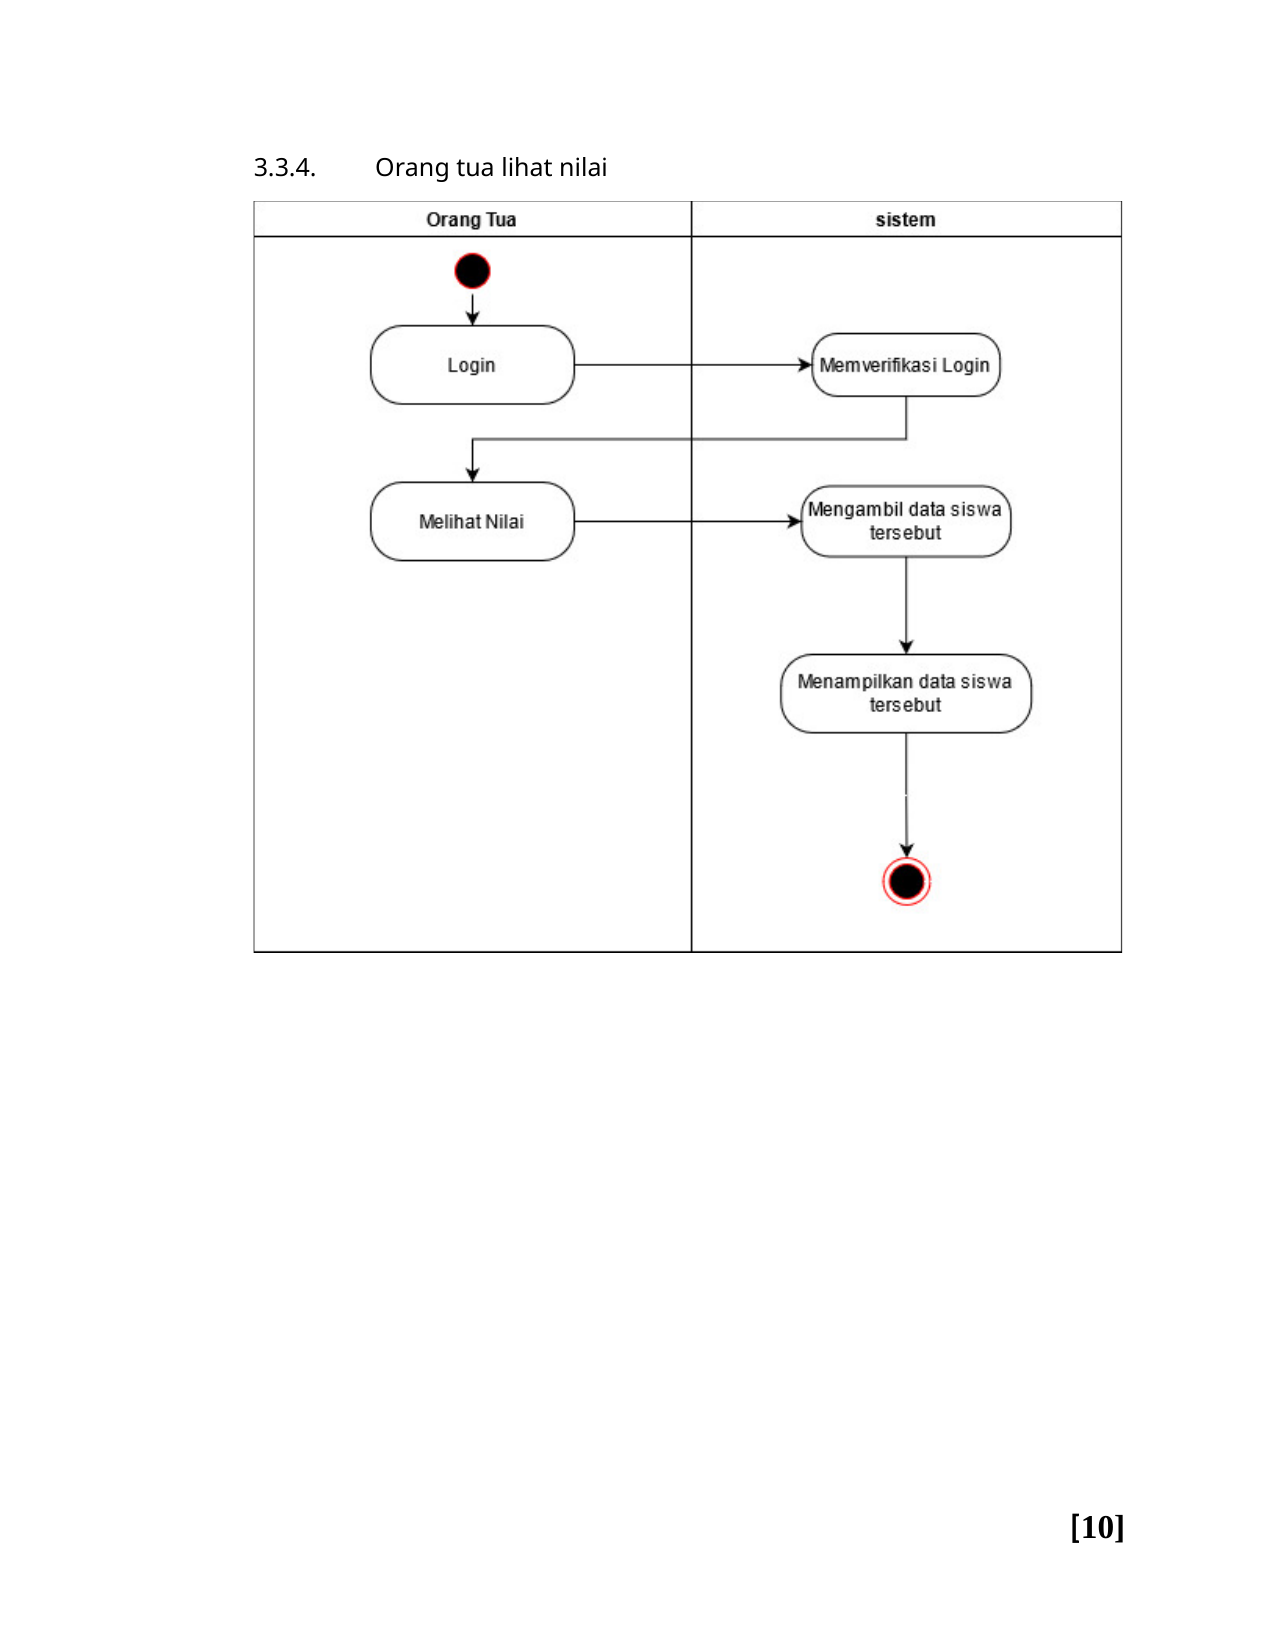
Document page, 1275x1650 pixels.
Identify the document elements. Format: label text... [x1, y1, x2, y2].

list 3.3.4. Orang tua lihat nilai [253, 150, 1125, 184]
picture [253, 201, 1123, 953]
